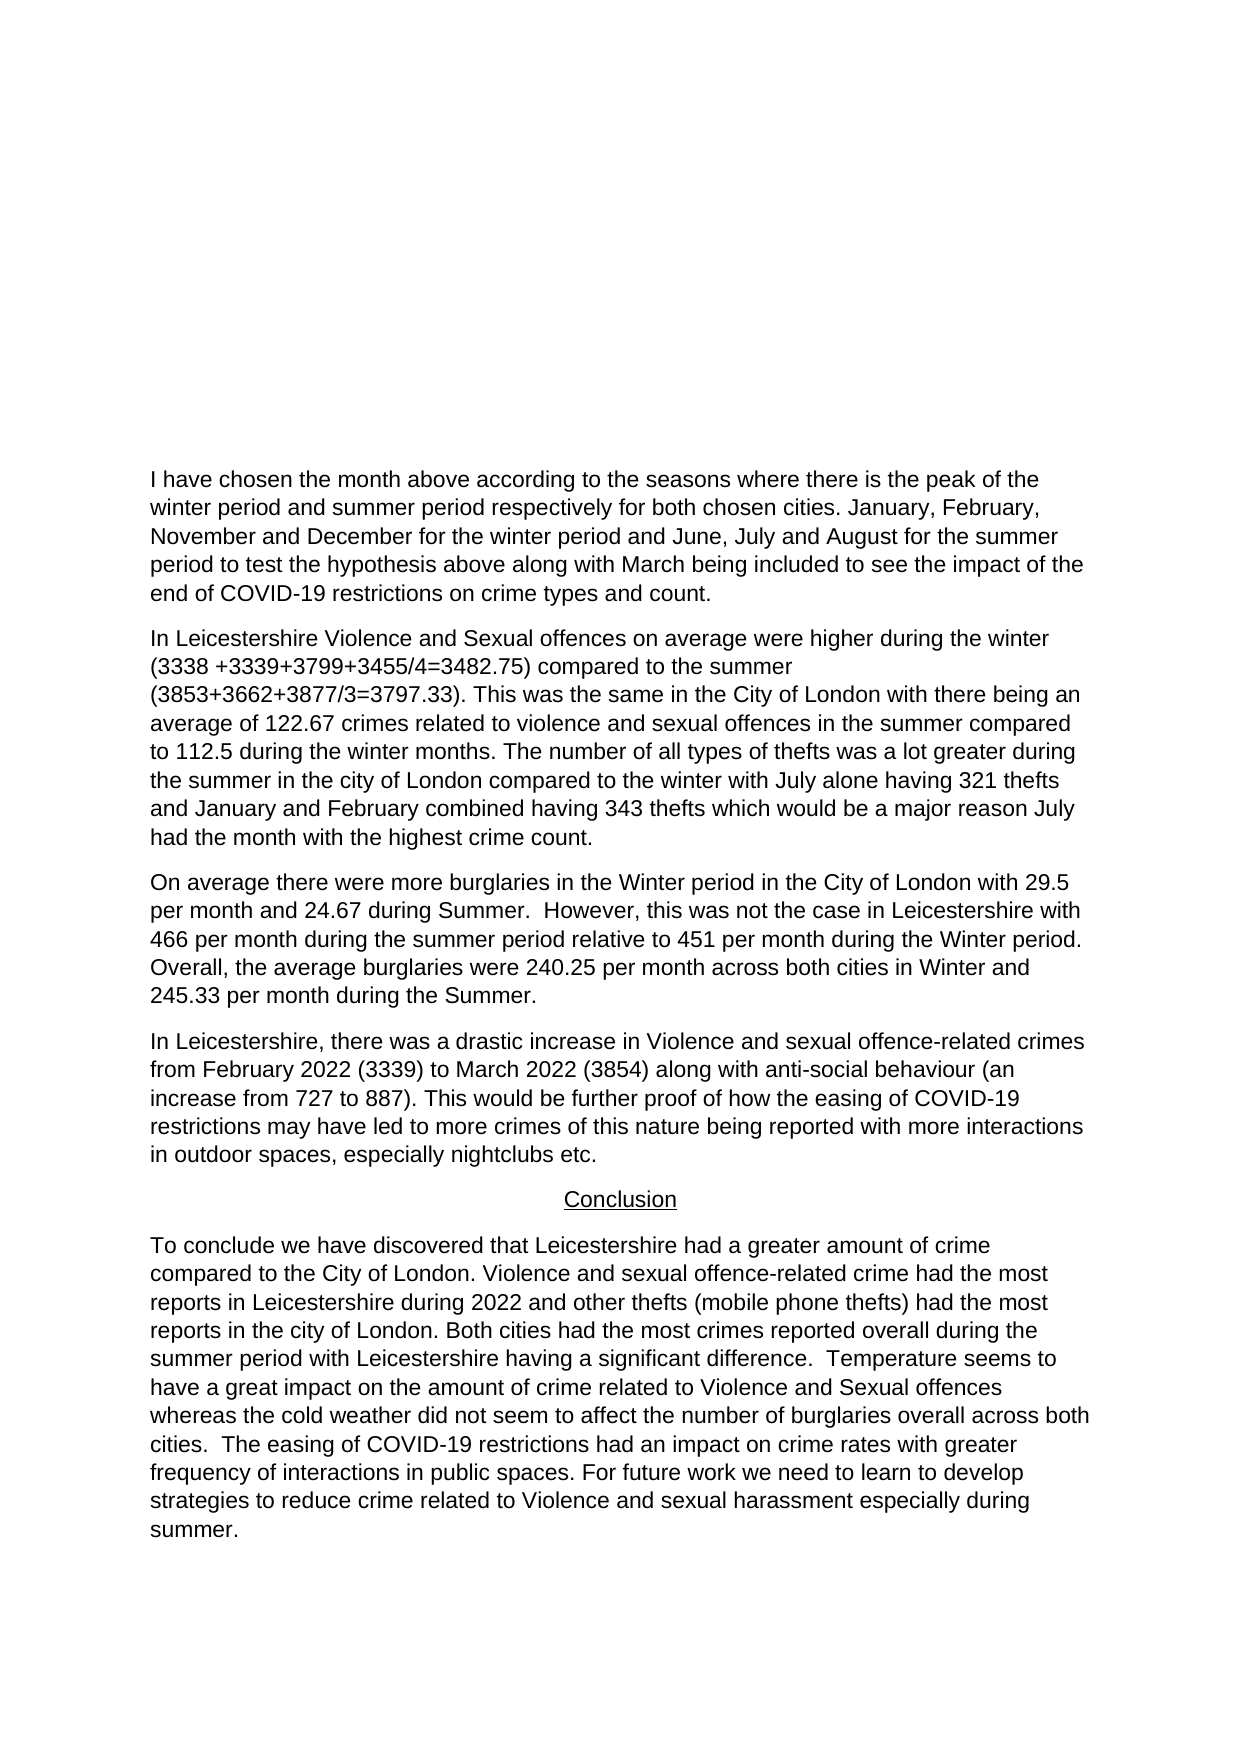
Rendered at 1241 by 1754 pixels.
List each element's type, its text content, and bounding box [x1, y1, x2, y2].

text I have chosen the month above according to the seasons where there is the peak of the winter period and summer period respectively for both chosen cities. January, February, November and December for the winter period and June, July and August for the summer period to test the hypothesis above along with March being included to see the impact of the end of COVID-19 restrictions on crime types and count. [150, 466, 1090, 606]
text Conclusion [150, 1186, 1090, 1213]
text On average there were more burglaries in the Winter period in the City of London with 29.5 per month and 24.67 during Summer. However, this was not the case in Leicestershire with 466 per month during the summer period relative to 451 per month during the Winter period. Overall, the average burglaries were 240.25 per month across both cities in Winter and 245.33 per month during the Summer. [150, 869, 1090, 1009]
text To conclude we have discovered that Leicestershire had a greater amount of crime compared to the City of London. Violence and sexual offence-related crime had the most reports in Leicestershire during 2022 and other thefts (mobile phone thefts) had the most reports in the city of London. Both cities had the most crimes reported overall during the summer period with Leicestershire having a significant difference. Temperature seems to have a great impact on the amount of crime related to Violence and Sexual offences whereas the cold weather did not seem to affect the number of burglaries overall across both cities. The easing of COVID-19 restrictions had an impact on crime rates with greater frequency of interactions in public spaces. For future work we need to learn to develop strategies to reduce crime related to Violence and sexual harassment especially during summer. [150, 1232, 1090, 1542]
text In Leicestershire Violence and Sexual offences on average were higher during the winter (3338 +3339+3799+3455/4=3482.75) compared to the summer (3853+3662+3877/3=3797.33). This was the same in the City of London with there being an average of 122.67 crimes related to violence and sexual offences in the summer compared to 112.5 during the winter months. The number of all types of thefts was a lot greater during the summer in the city of London compared to the winter with July alone having 321 thefts and January and February combined having 343 thefts which would be a major reason July had the month with the highest crime count. [150, 624, 1090, 850]
text In Leicestershire, there was a drastic increase in Violence and sexual offence-related crimes from February 2022 (3339) to March 2022 (3854) along with anti-social behaviour (an increase from 727 to 887). This would be further proof of how the easing of COVID-19 restrictions may have led to more crimes of this nature being reported with more interactions in outdoor spaces, especially nightclubs etc. [150, 1028, 1090, 1168]
